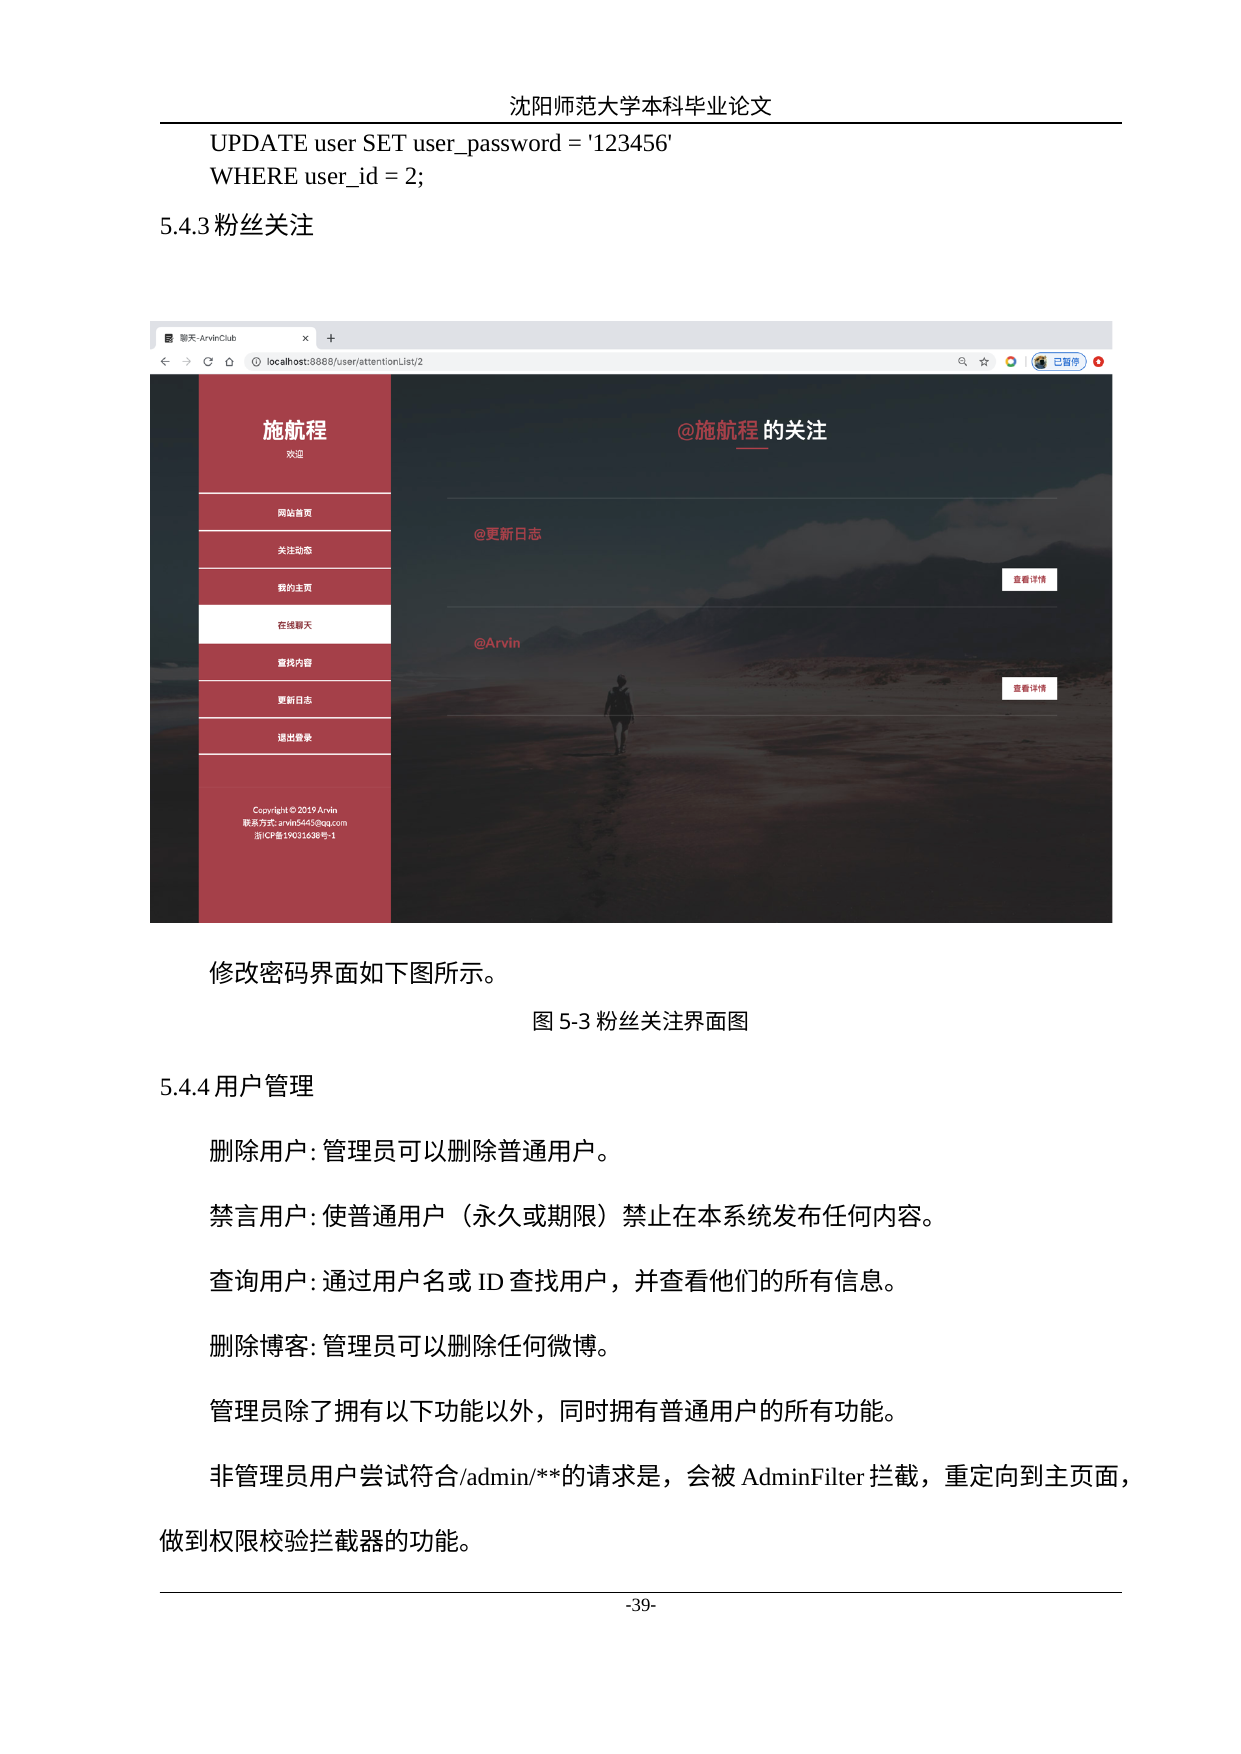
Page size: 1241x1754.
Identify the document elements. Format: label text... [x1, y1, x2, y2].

text 查询用户: 通过用户名或ID查找用户，并查看他们的所有信息。 [159, 1247, 1122, 1312]
text 删除博客: 管理员可以删除任何微博。 [159, 1312, 1122, 1377]
subtitle 5.4.4用户管理 [159, 1052, 1122, 1117]
text 非管理员用户尝试符合/admin/**的请求是，会被AdminFilter拦截，重定向到主页面，做到权限校验拦截器的功能。 [159, 1442, 1122, 1572]
text 图5-3 粉丝关注界面图 [159, 1004, 1122, 1036]
subtitle 5.4.3粉丝关注 [159, 191, 1122, 256]
text WHERE user_id = 2; [159, 159, 1122, 191]
picture [150, 321, 1113, 923]
text 禁言用户: 使普通用户（永久或期限）禁止在本系统发布任何内容。 [159, 1182, 1122, 1247]
text 删除用户: 管理员可以删除普通用户。 [159, 1117, 1122, 1182]
text 管理员除了拥有以下功能以外，同时拥有普通用户的所有功能。 [159, 1377, 1122, 1442]
text UPDATE user SET user_password = '123456' [159, 126, 1122, 159]
